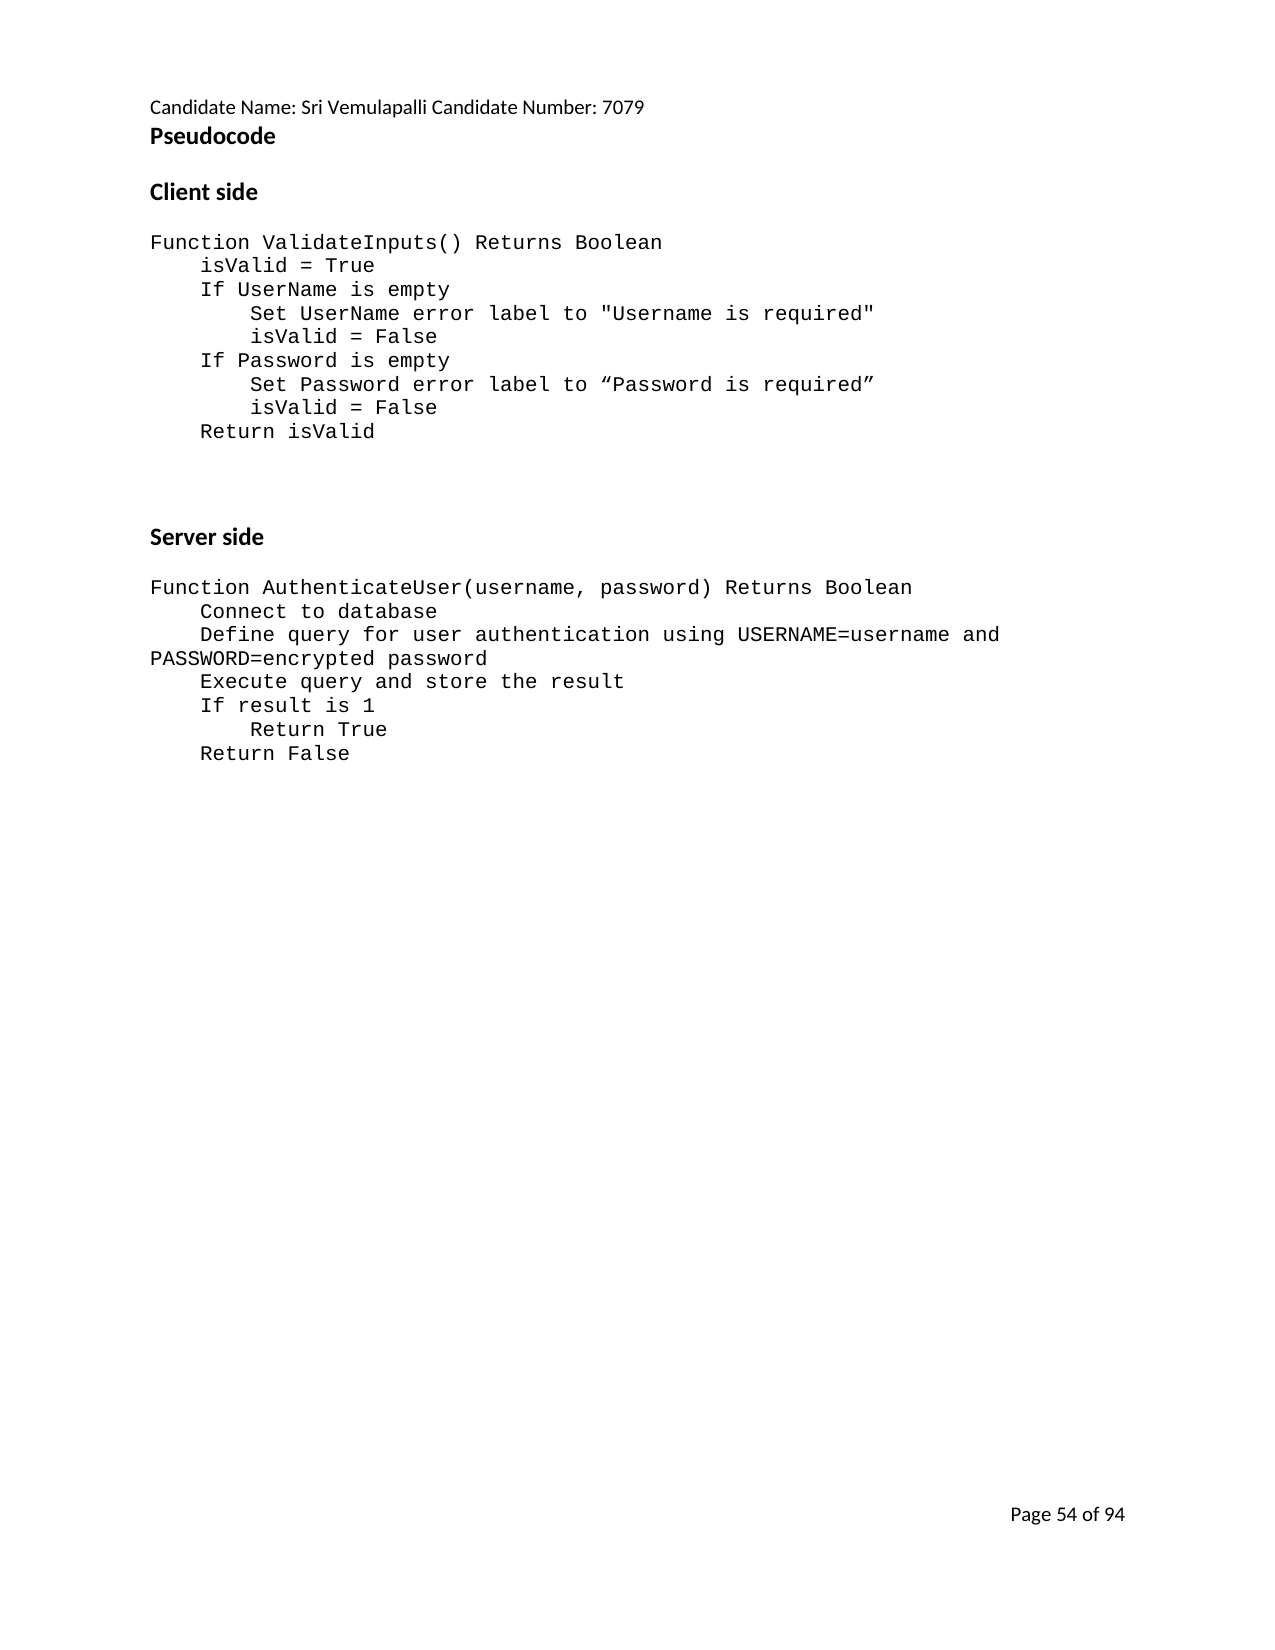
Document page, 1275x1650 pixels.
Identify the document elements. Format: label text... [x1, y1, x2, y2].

text Return False [150, 742, 1125, 766]
text If UserName is empty [150, 279, 1125, 303]
text Set Password error label to “Password is required” [150, 373, 1125, 397]
text If Password is empty [150, 350, 1125, 373]
text Connect to database [150, 601, 1125, 624]
text Return True [150, 719, 1125, 742]
text Server side [150, 521, 1125, 552]
text Set UserName error label to "Username is required" [150, 303, 1125, 326]
text isValid = False [150, 397, 1125, 421]
text Return isValid [150, 421, 1125, 444]
text Function ValidateInputs() Returns Boolean [150, 232, 1125, 255]
text isValid = False [150, 326, 1125, 350]
text If result is 1 [150, 695, 1125, 719]
text Client side [150, 176, 1125, 206]
text Define query for user authentication using USERNAME=username and PASSWORD=encrypted password [150, 624, 1125, 672]
text isValid = True [150, 255, 1125, 279]
text Execute query and store the result [150, 672, 1125, 695]
text Pseudocode [150, 120, 1125, 151]
text Function AuthenticateUser(username, password) Returns Boolean [150, 577, 1125, 601]
